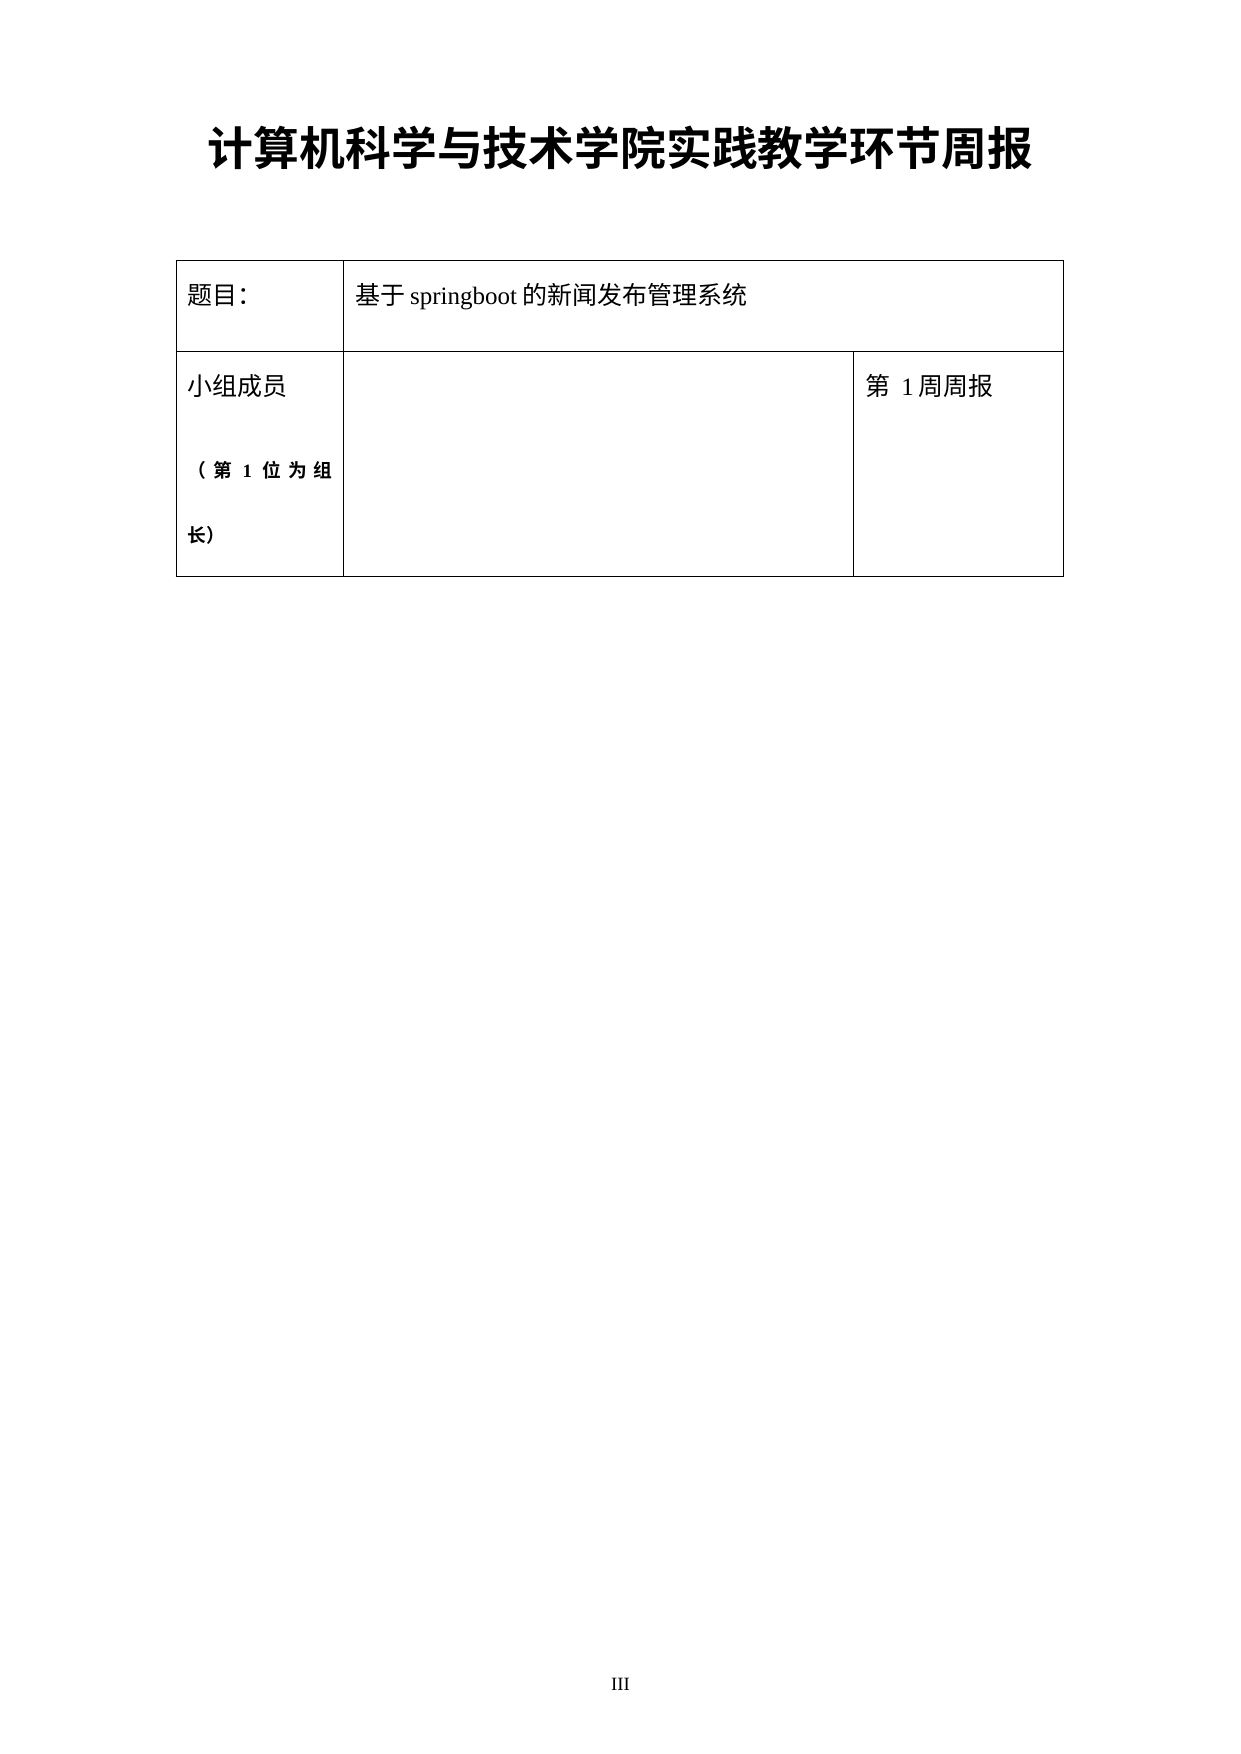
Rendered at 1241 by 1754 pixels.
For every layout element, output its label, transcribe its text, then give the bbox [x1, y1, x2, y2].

table_header 题目： [177, 261, 343, 351]
table_cell 小组成员 （第1位为组长） [177, 352, 343, 576]
table_cell 第 1周周报 [854, 352, 1063, 576]
table_cell [344, 352, 853, 576]
text 计算机科学与技术学院实践教学环节周报 [88, 97, 1152, 194]
table_header 基于springboot的新闻发布管理系统 [344, 261, 1063, 351]
